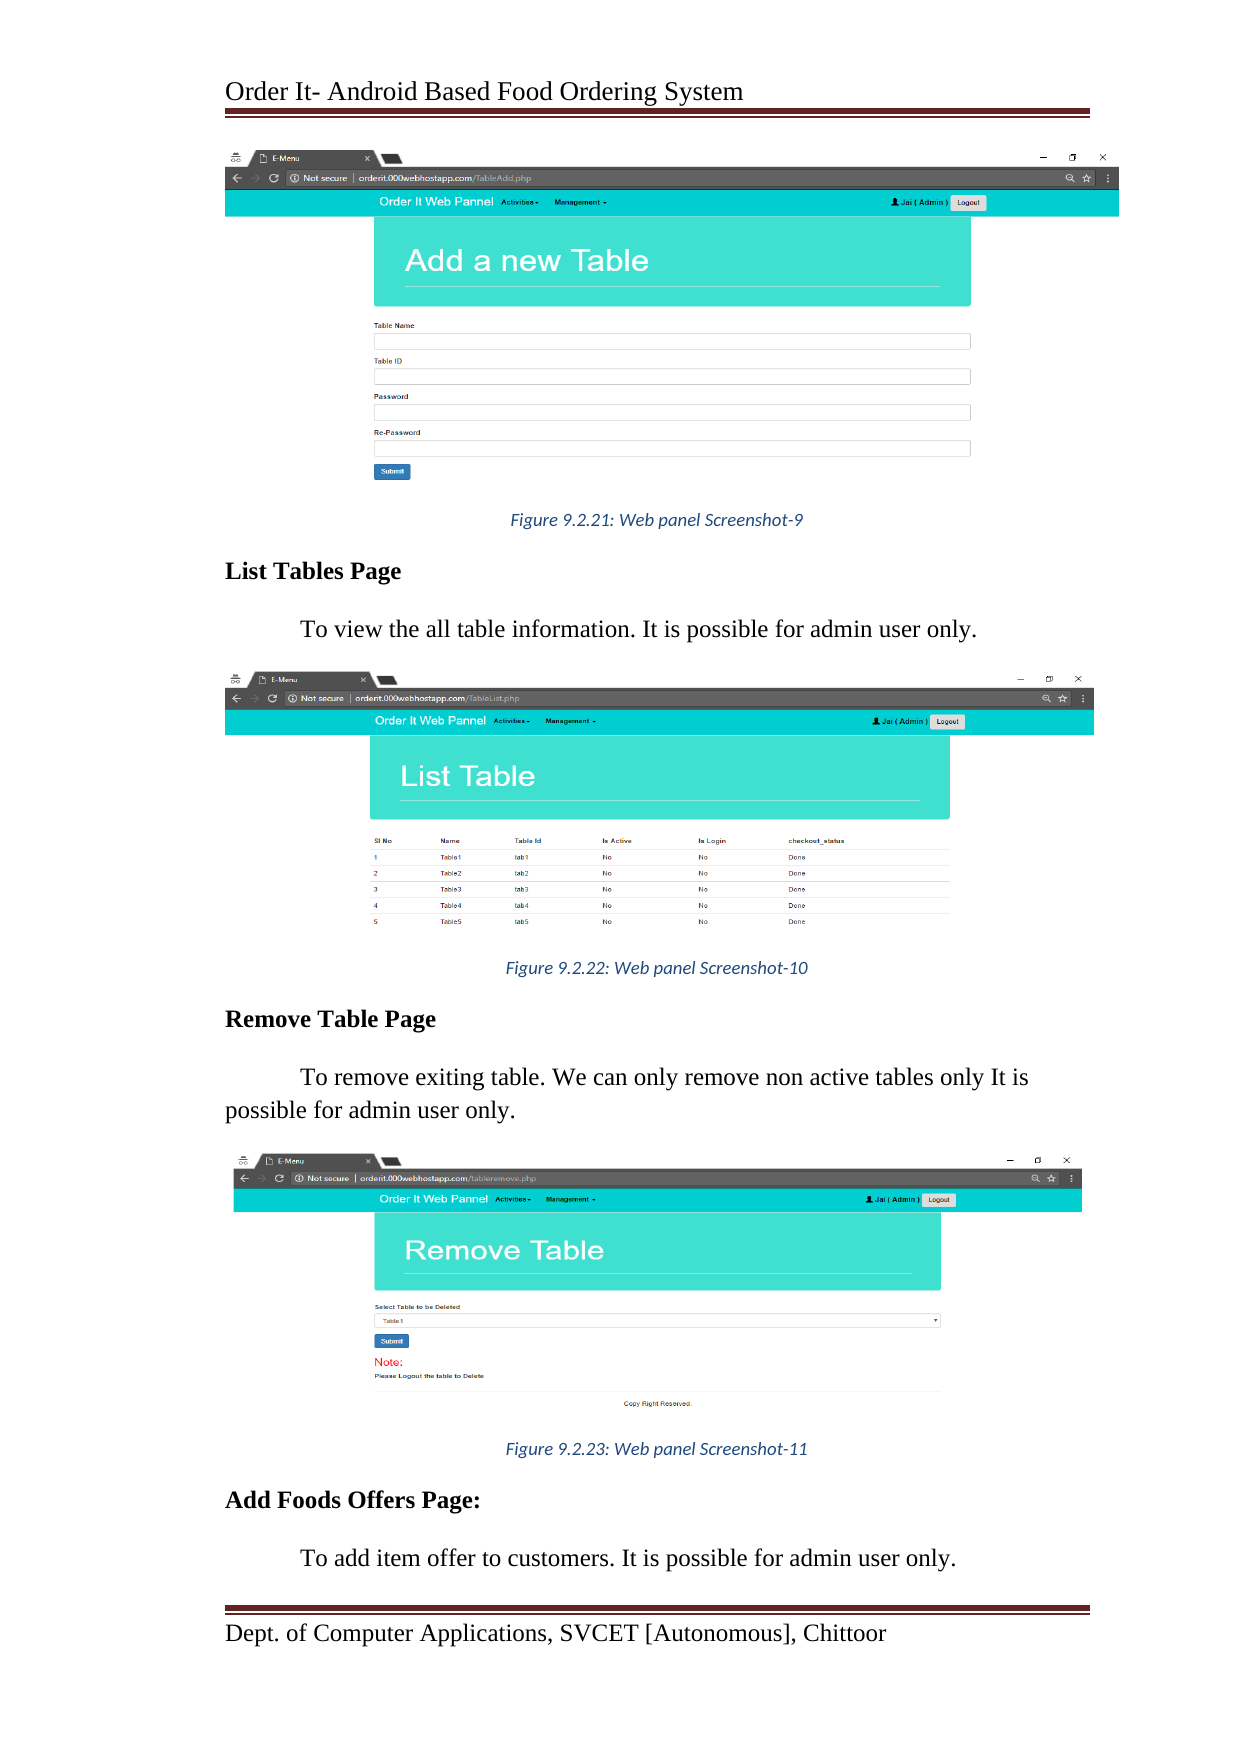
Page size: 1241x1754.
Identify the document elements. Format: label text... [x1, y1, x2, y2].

text Remove Table Page [225, 1004, 1090, 1033]
text Figure 9.2.23: Web panel Screenshot-11 [225, 1437, 1090, 1460]
text Add Foods Offers Page: [225, 1485, 1090, 1514]
text To view the all table information. It is possible for admin user only. [225, 614, 1090, 642]
picture [225, 671, 1094, 932]
picture [225, 150, 1119, 483]
text To remove exiting table. We can only remove non active tables only It is possible for admin user only. [225, 1062, 1090, 1124]
text Figure 9.2.21: Web panel Screenshot-9 [225, 508, 1090, 531]
text List Tables Page [225, 556, 1090, 584]
text Figure 9.2.22: Web panel Screenshot-10 [225, 956, 1090, 979]
picture [233, 1153, 1082, 1413]
text To add item offer to customers. It is possible for admin user only. [225, 1543, 1090, 1572]
